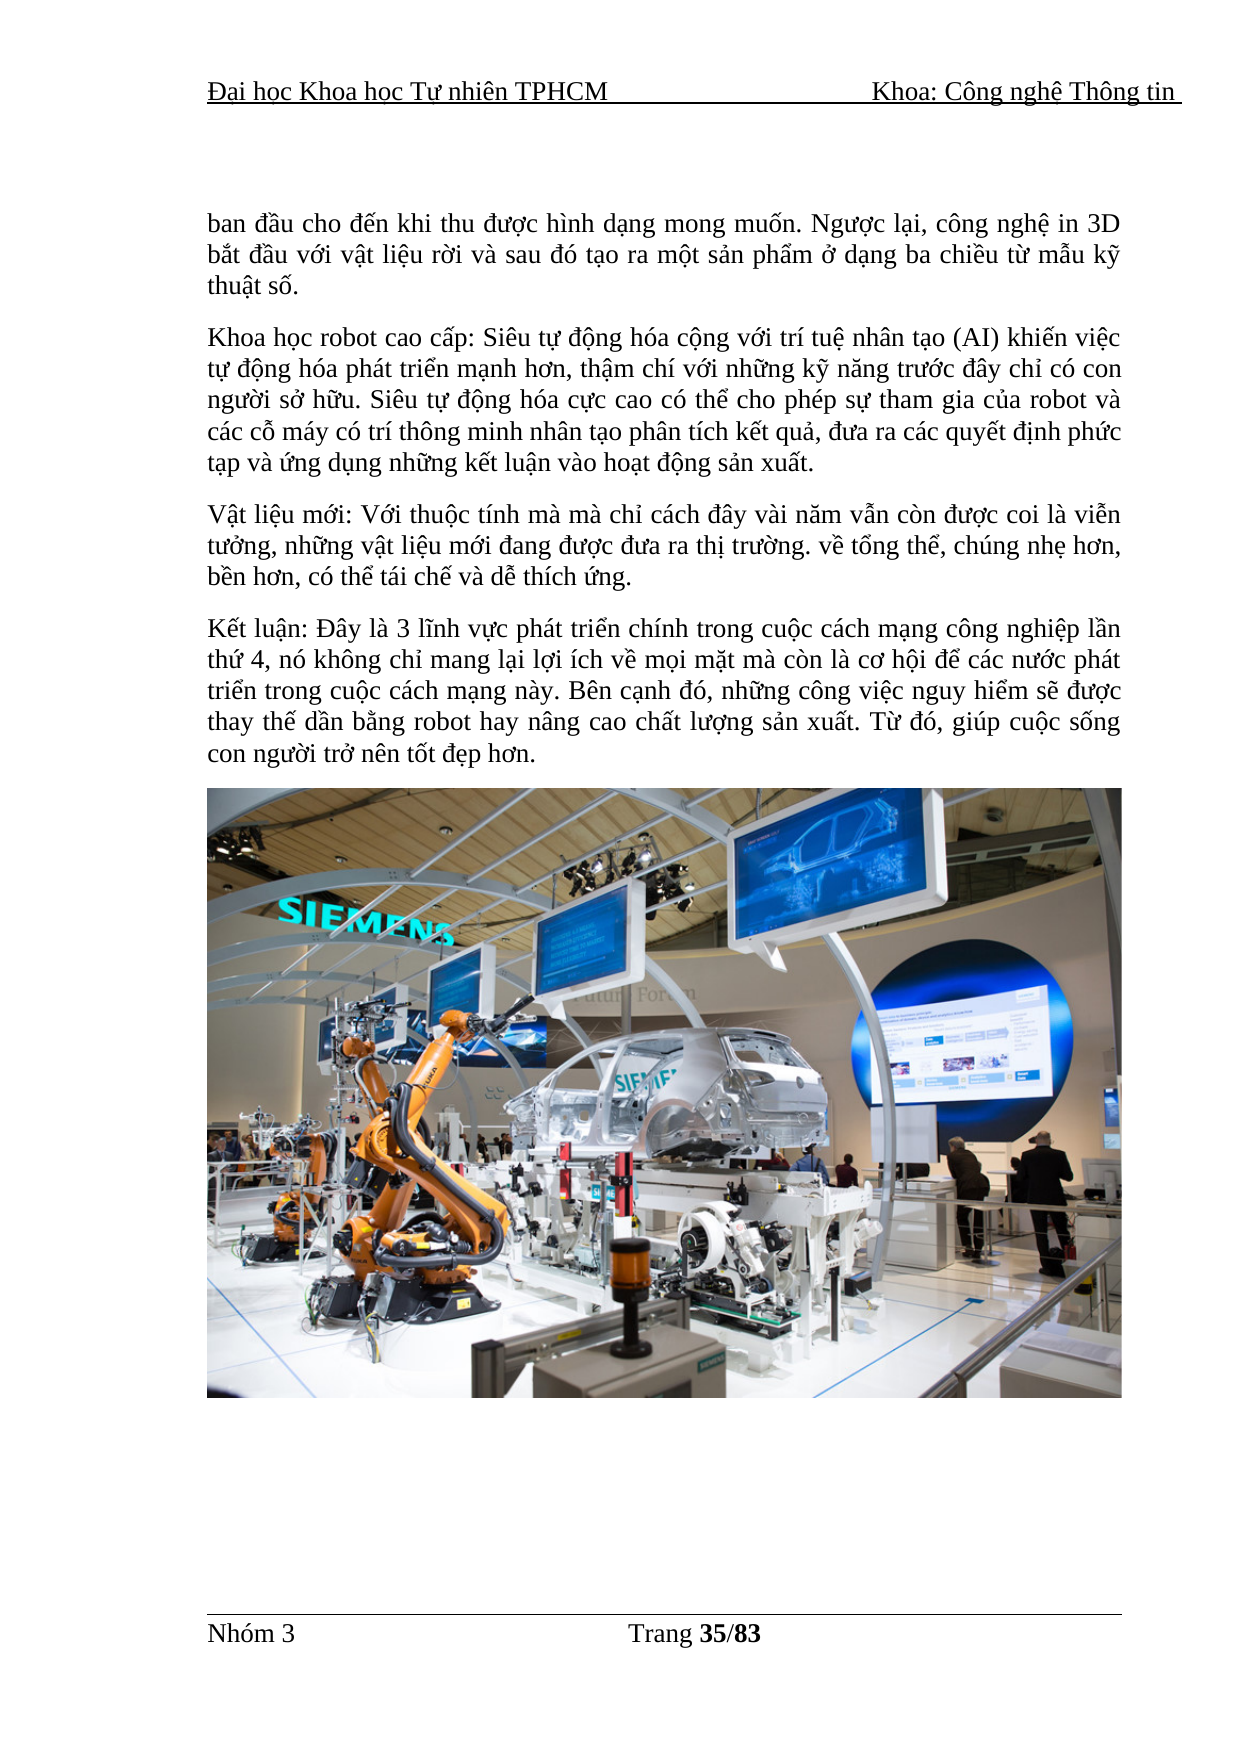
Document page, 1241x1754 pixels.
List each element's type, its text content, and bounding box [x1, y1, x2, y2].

picture [207, 788, 1122, 1398]
text Khoa học robot cao cấp: Siêu tự động hóa cộng với trí tuệ nhân tạo (AI) khiến việc tự động hóa phát triển mạnh hơn, thậm chí với những kỹ năng trước đây chỉ có con người sở hữu. Siêu tự động hóa cực cao có thể cho phép sự tham gia của robot và các cỗ máy có trí thông minh nhân tạo phân tích kết quả, đưa ra các quyết định phức tạp và ứng dụng những kết luận vào hoạt động sản xuất. [207, 321, 1122, 477]
text Kết luận: Đây là 3 lĩnh vực phát triển chính trong cuộc cách mạng công nghiệp lần thứ 4, nó không chỉ mang lại lợi ích về mọi mặt mà còn là cơ hội để các nước phát triển trong cuộc cách mạng này. Bên cạnh đó, những công việc nguy hiểm sẽ được thay thế dần bằng robot hay nâng cao chất lượng sản xuất. Từ đó, giúp cuộc sống con người trở nên tốt đẹp hơn. [207, 612, 1122, 768]
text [207, 207, 1122, 300]
text Vật liệu mới: Với thuộc tính mà mà chỉ cách đây vài năm vẫn còn được coi là viễn tưởng, những vật liệu mới đang được đưa ra thị trường. về tổng thể, chúng nhẹ hơn, bền hơn, có thể tái chế và dễ thích ứng. [207, 498, 1122, 591]
